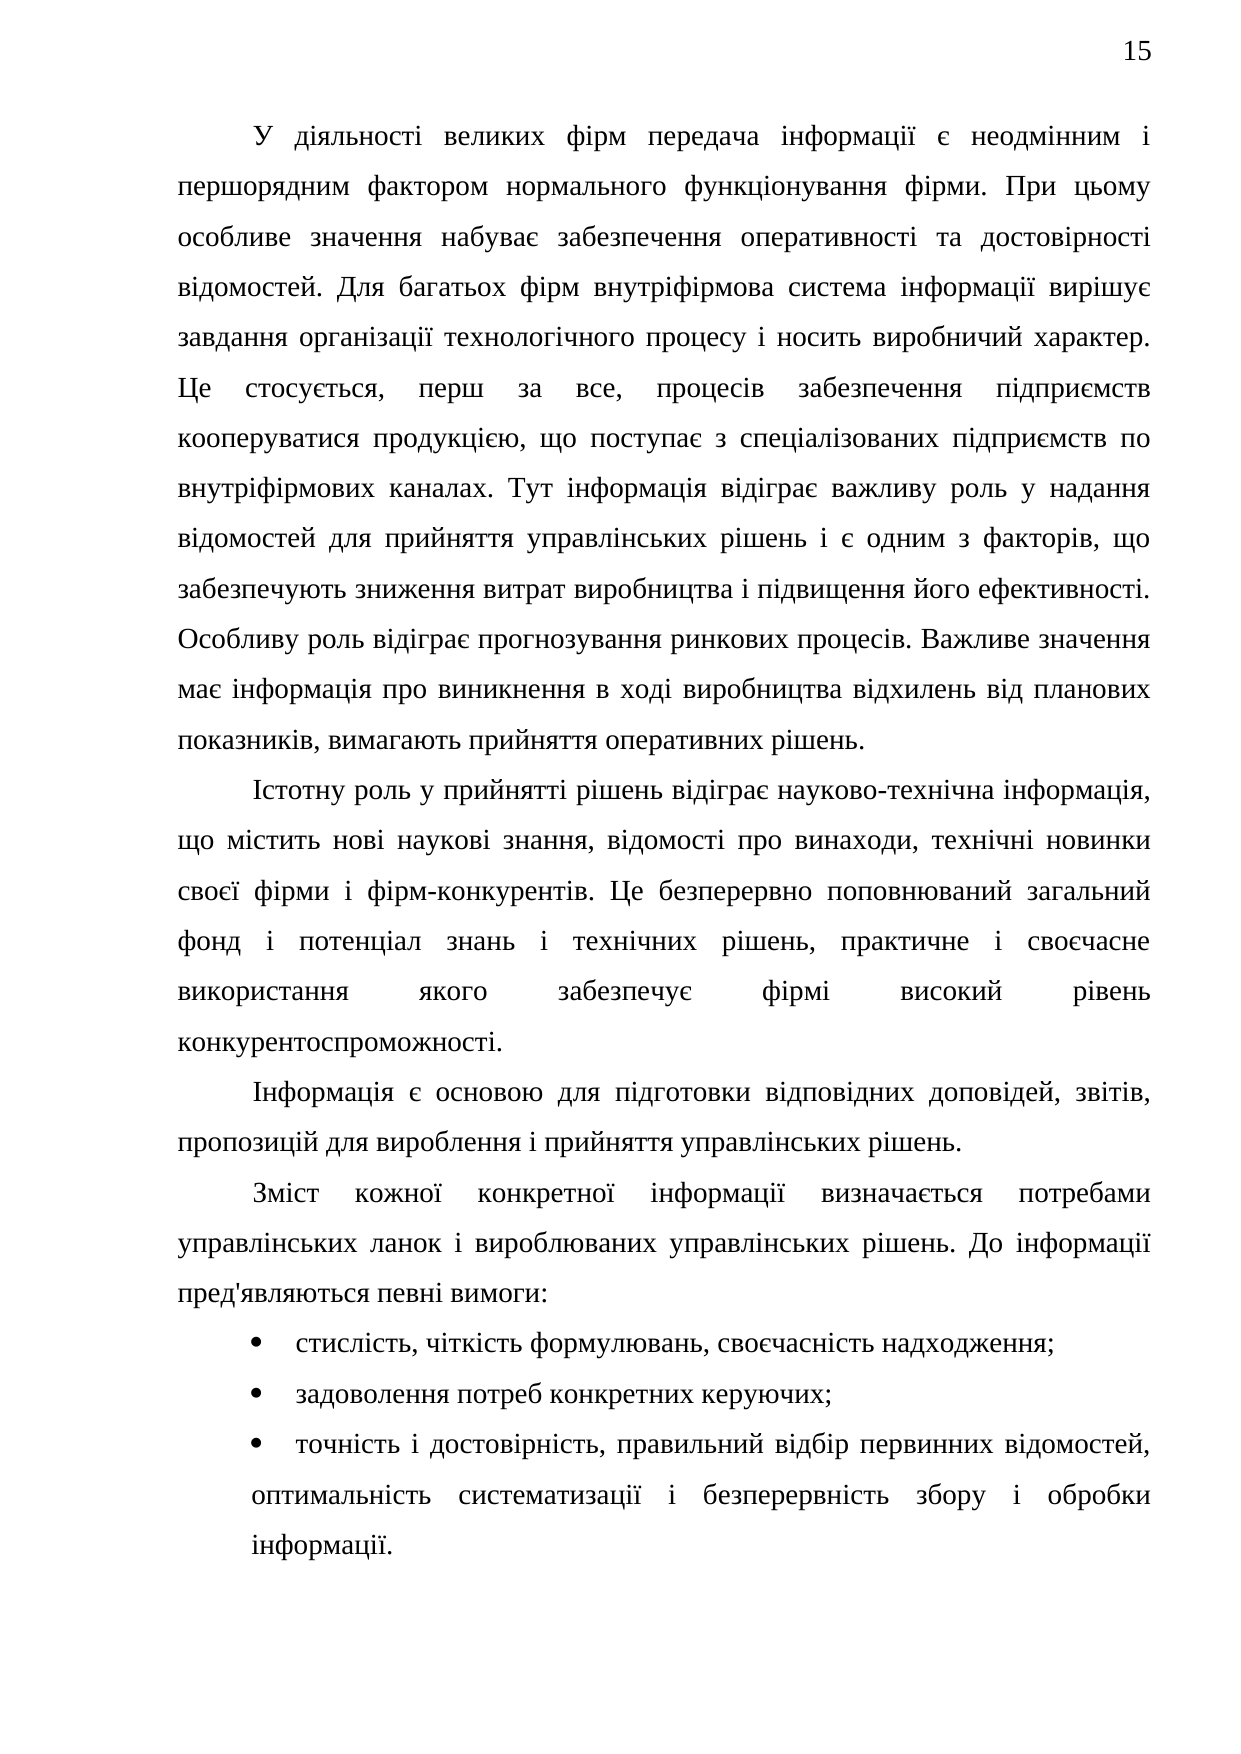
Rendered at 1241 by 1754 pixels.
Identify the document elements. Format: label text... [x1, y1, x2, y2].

text Істотну роль у прийнятті рішень відіграє науково-технічна інформація, що містить нові наукові знання, відомості про винаходи, технічні новинки своєї фірми і фірм-конкурентів. Це безперервно поповнюваний загальний фонд і потенціал знань і технічних рішень, практичне і своєчасне використання якого забезпечує фірмі високий рівень конкурентоспроможності. [177, 772, 1152, 1057]
text точність і достовірність, правильний відбір первинних відомостей, оптимальність систематизації і безперервність збору і обробки інформації. [251, 1426, 1152, 1561]
text стислість, чіткість формулювань, своєчасність надходження; [251, 1326, 1152, 1359]
text задоволення потреб конкретних керуючих; [251, 1376, 1152, 1410]
text Зміст кожної конкретної інформації визначається потребами управлінських ланок і вироблюваних управлінських рішень. До інформації пред'являються певні вимоги: [177, 1175, 1152, 1309]
text Інформація є основою для підготовки відповідних доповідей, звітів, пропозицій для вироблення і прийняття управлінських рішень. [177, 1074, 1152, 1158]
text У діяльності великих фірм передача інформації є неодмінним і першорядним фактором нормального функціонування фірми. При цьому особливе значення набуває забезпечення оперативності та достовірності відомостей. Для багатьох фірм внутріфірмова система інформації вирішує завдання організації технологічного процесу і носить виробничий характер. Це стосується, перш за все, процесів забезпечення підприємств кооперуватися продукцією, що поступає з спеціалізованих підприємств по внутріфірмових каналах. Тут інформація відіграє важливу роль у надання відомостей для прийняття управлінських рішень і є одним з факторів, що забезпечують зниження витрат виробництва і підвищення його ефективності. Особливу роль відіграє прогнозування ринкових процесів. Важливе значення має інформація про виникнення в ході виробництва відхилень від планових показників, вимагають прийняття оперативних рішень. [177, 118, 1152, 755]
